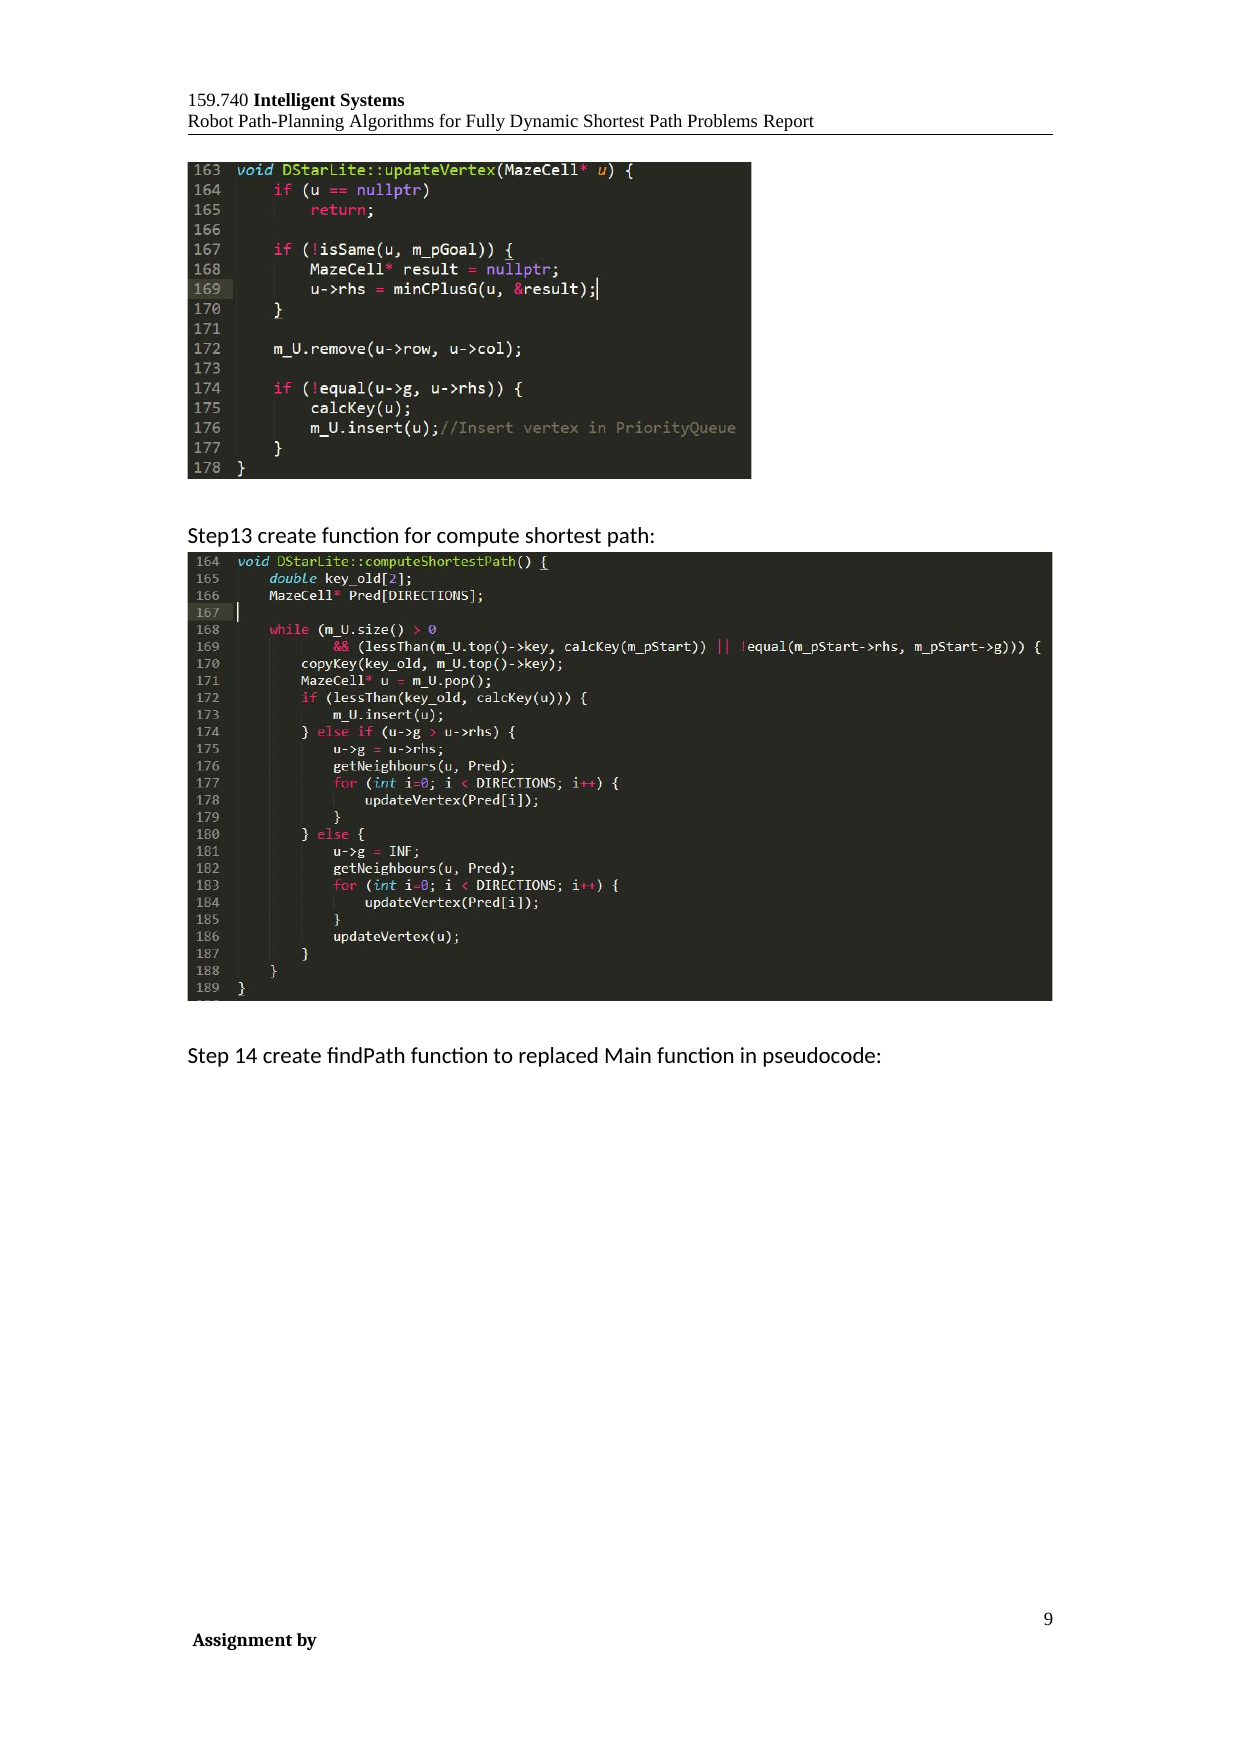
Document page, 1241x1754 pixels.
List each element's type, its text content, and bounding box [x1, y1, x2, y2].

picture [187, 552, 1053, 1001]
picture [187, 162, 752, 479]
text Step 14 create findPath function to replaced Main function in pseudocode: [187, 1039, 1053, 1072]
text Step13 create function for compute shortest path: [187, 519, 1053, 552]
